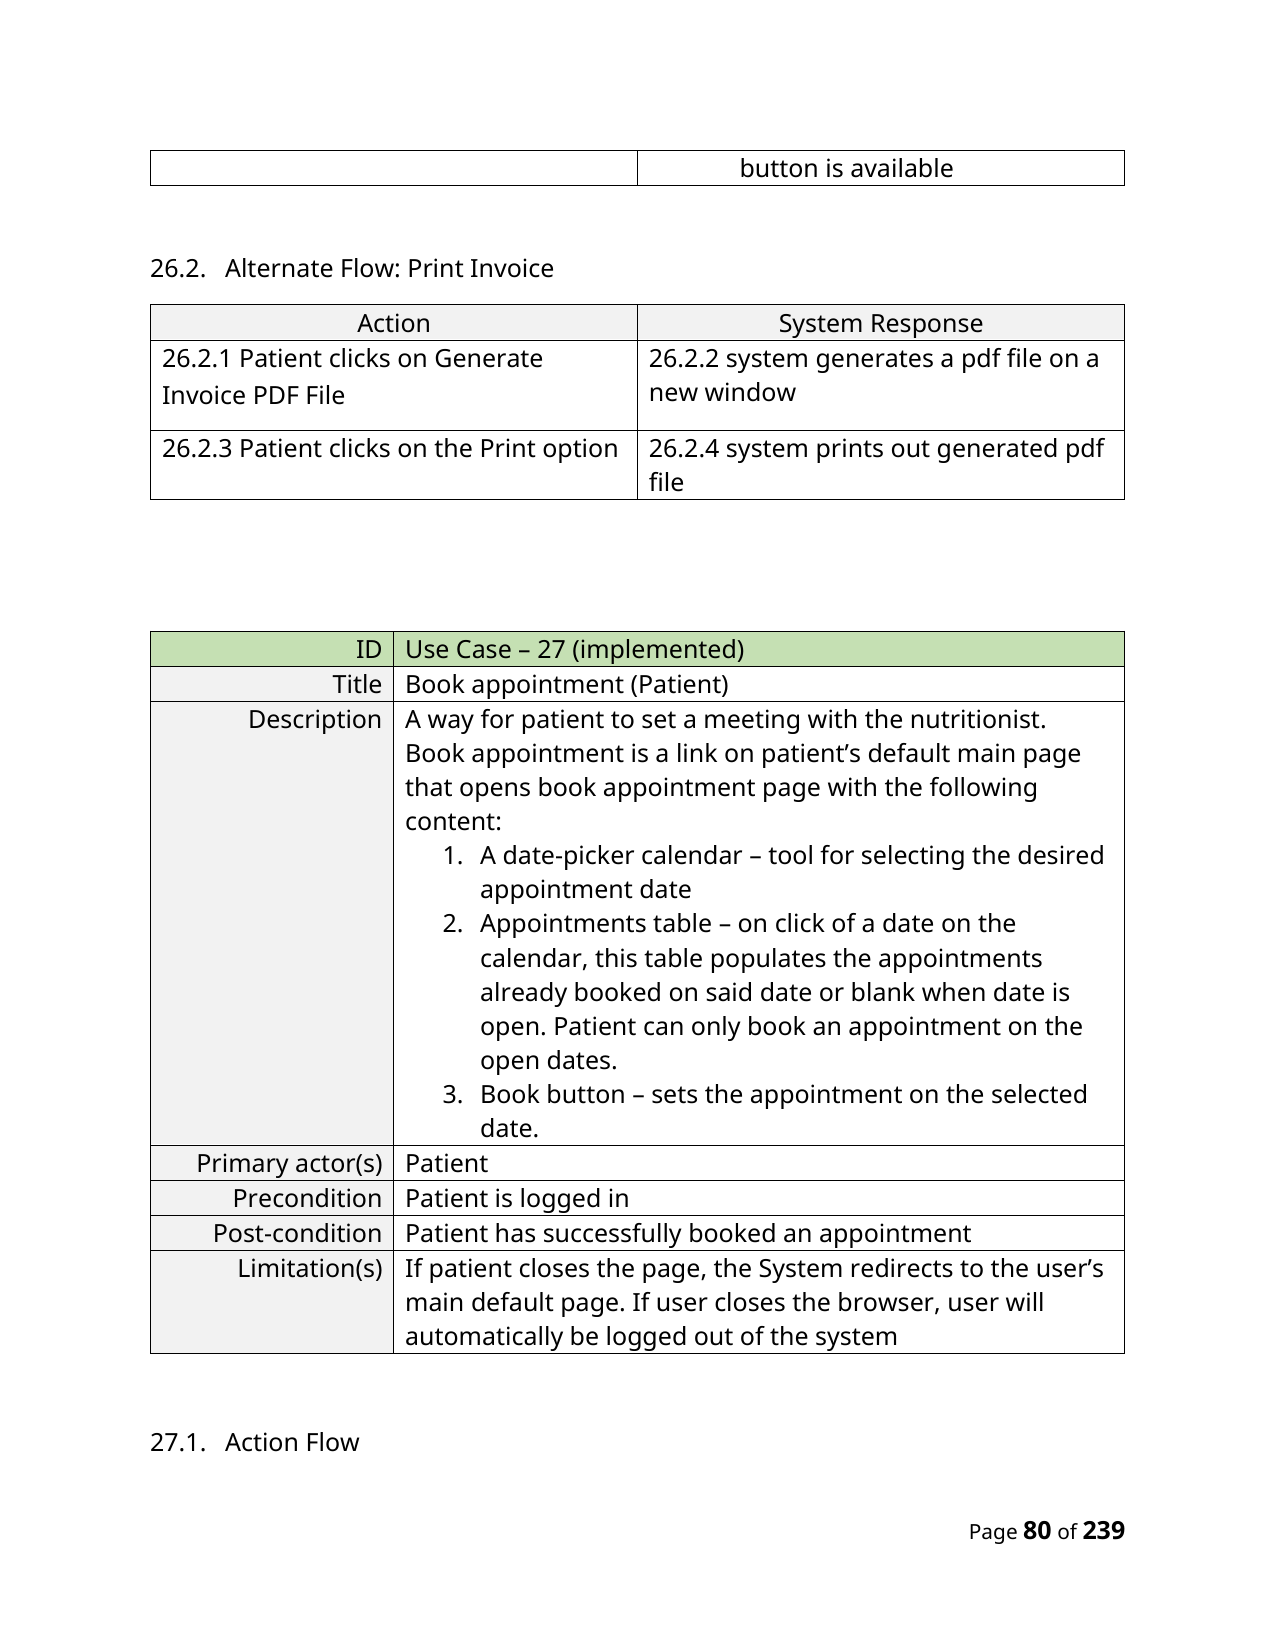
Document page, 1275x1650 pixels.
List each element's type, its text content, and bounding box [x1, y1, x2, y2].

table_cell Patient has successfully booked an appointment [394, 1216, 1124, 1250]
list Action Flow [150, 1424, 1125, 1459]
table_cell Title [151, 667, 393, 701]
table_cell [151, 151, 637, 185]
table_header Action [151, 305, 637, 339]
table_cell Limitation(s) [151, 1251, 393, 1353]
table_cell Precondition [151, 1181, 393, 1215]
table_cell A way for patient to set a meeting with the nutritionist. Book appointment is a link on patient’s default main page that opens book appointment page with the following content: A date-picker calendar – tool for selecting the desired appointment date Appointments table – on click of a date on the calendar, this table populates the appointments already booked on said date or blank when date is open. Patient can only book an appointment on the open dates. Book button – sets the appointment on the selected date. [394, 702, 1124, 1144]
table_cell Primary actor(s) [151, 1146, 393, 1180]
table_header Use Case – 27 (implemented) [394, 632, 1124, 666]
table_cell 26.2.4 system prints out generated pdf file [638, 431, 1124, 499]
table_cell If patient closes the page, the System redirects to the user’s main default page. If user closes the browser, user will automatically be logged out of the system [394, 1251, 1124, 1353]
table_header ID [151, 632, 393, 666]
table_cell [638, 151, 1124, 185]
table_header System Response [638, 305, 1124, 339]
table_cell 26.2.1 Patient clicks on Generate Invoice PDF File [151, 341, 637, 430]
table_cell Description [151, 702, 393, 1144]
table_cell Patient [394, 1146, 1124, 1180]
table_cell Patient is logged in [394, 1181, 1124, 1215]
table_cell Book appointment (Patient) [394, 667, 1124, 701]
table_cell 26.2.3 Patient clicks on the Print option [151, 431, 637, 499]
table_cell 26.2.2 system generates a pdf file on a new window [638, 341, 1124, 430]
table_cell Post-condition [151, 1216, 393, 1250]
list Alternate Flow: Print Invoice [150, 251, 1125, 285]
